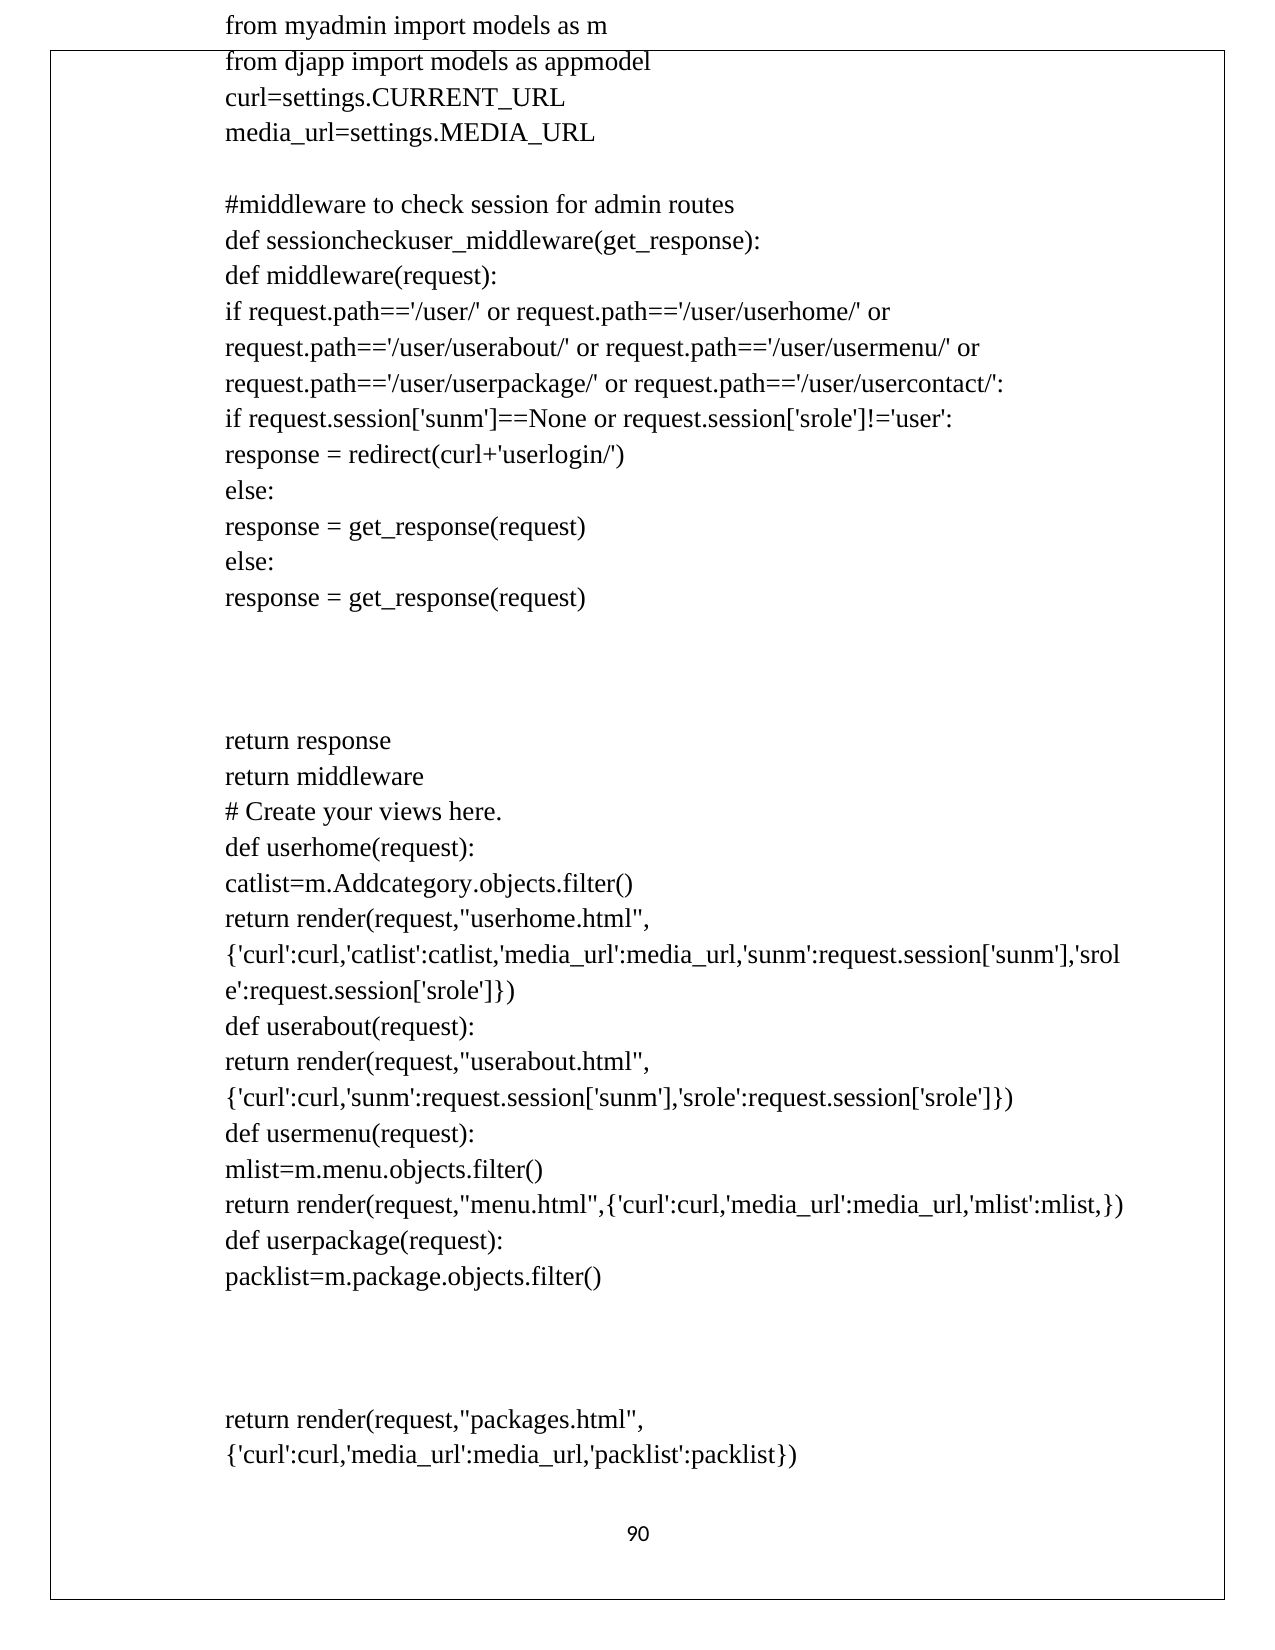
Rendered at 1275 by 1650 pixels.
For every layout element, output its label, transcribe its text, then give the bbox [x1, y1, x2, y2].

text return render(request,"userabout.html",{'curl':curl,'sunm':request.session['sunm'],'srole':request.session['srole']}) [225, 1046, 1125, 1112]
text #middleware to check session for admin routes [225, 188, 1125, 219]
text def usermenu(request): [225, 1117, 1125, 1148]
text response = get_response(request) [225, 581, 1125, 612]
text else: [225, 545, 1125, 576]
text catlist=m.Addcategory.objects.filter() [225, 867, 1125, 898]
text return response [225, 724, 1125, 755]
text response = get_response(request) [225, 509, 1125, 541]
text return render(request,"packages.html",{'curl':curl,'media_url':media_url,'packlist':packlist}) [225, 1403, 1125, 1470]
text return middleware [225, 760, 1125, 791]
text else: [225, 474, 1125, 505]
text if request.session['sunm']==None or request.session['srole']!='user': [225, 402, 1125, 433]
text from djapp import models as appmodel [225, 51, 1125, 76]
text if request.path=='/user/' or request.path=='/user/userhome/' or request.path=='/user/userabout/' or request.path=='/user/usermenu/' or request.path=='/user/userpackage/' or request.path=='/user/usercontact/': [225, 295, 1125, 398]
text def userhome(request): [225, 831, 1125, 862]
text curl=settings.CURRENT_URL [225, 81, 1125, 112]
text def sessioncheckuser_middleware(get_response): [225, 224, 1125, 255]
text from myadmin import models as m [225, 9, 1125, 41]
text def userabout(request): [225, 1010, 1125, 1041]
text packlist=m.package.objects.filter() [225, 1260, 1125, 1291]
text media_url=settings.MEDIA_URL [225, 117, 1125, 148]
text def middleware(request): [225, 259, 1125, 291]
text return render(request,"userhome.html",{'curl':curl,'catlist':catlist,'media_url':media_url,'sunm':request.session['sunm'],'srole':request.session['srole']}) [225, 903, 1125, 1005]
text # Create your views here. [225, 795, 1125, 827]
text mlist=m.menu.objects.filter() [225, 1153, 1125, 1184]
text return render(request,"menu.html",{'curl':curl,'media_url':media_url,'mlist':mlist,}) [225, 1188, 1125, 1219]
text response = redirect(curl+'userlogin/') [225, 438, 1125, 469]
text def userpackage(request): [225, 1224, 1125, 1255]
